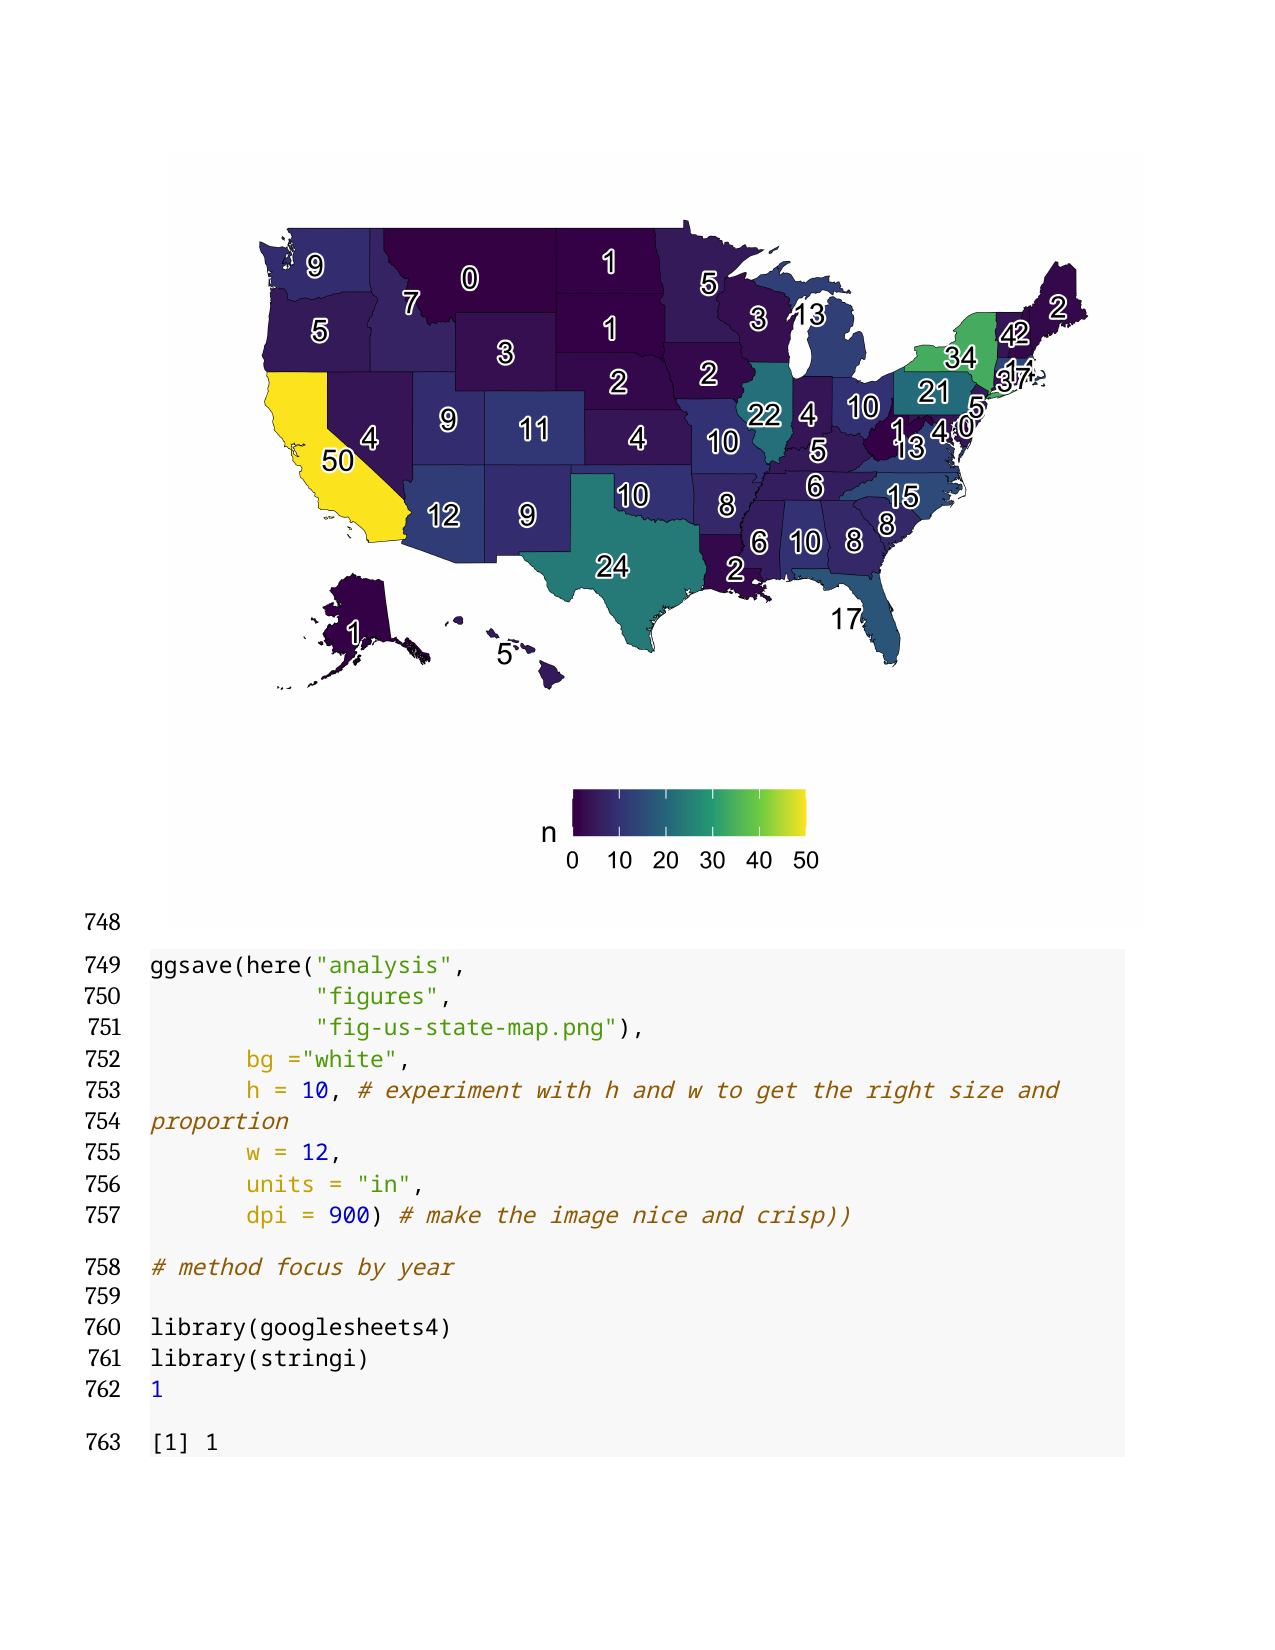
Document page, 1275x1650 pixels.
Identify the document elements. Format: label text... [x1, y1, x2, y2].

picture [168, 150, 1144, 930]
text # method focus by year library(googlesheets4) library(stringi) 1 [150, 1251, 1125, 1404]
text [1] 1 [150, 1425, 1125, 1457]
text ggsave(here("analysis", "figures", "fig-us-state-map.png"), bg ="white", h = 10, # experiment with h and w to get the right size and proportion w = 12, units = "in", dpi = 900) # make the image nice and crisp)) [150, 949, 1125, 1230]
